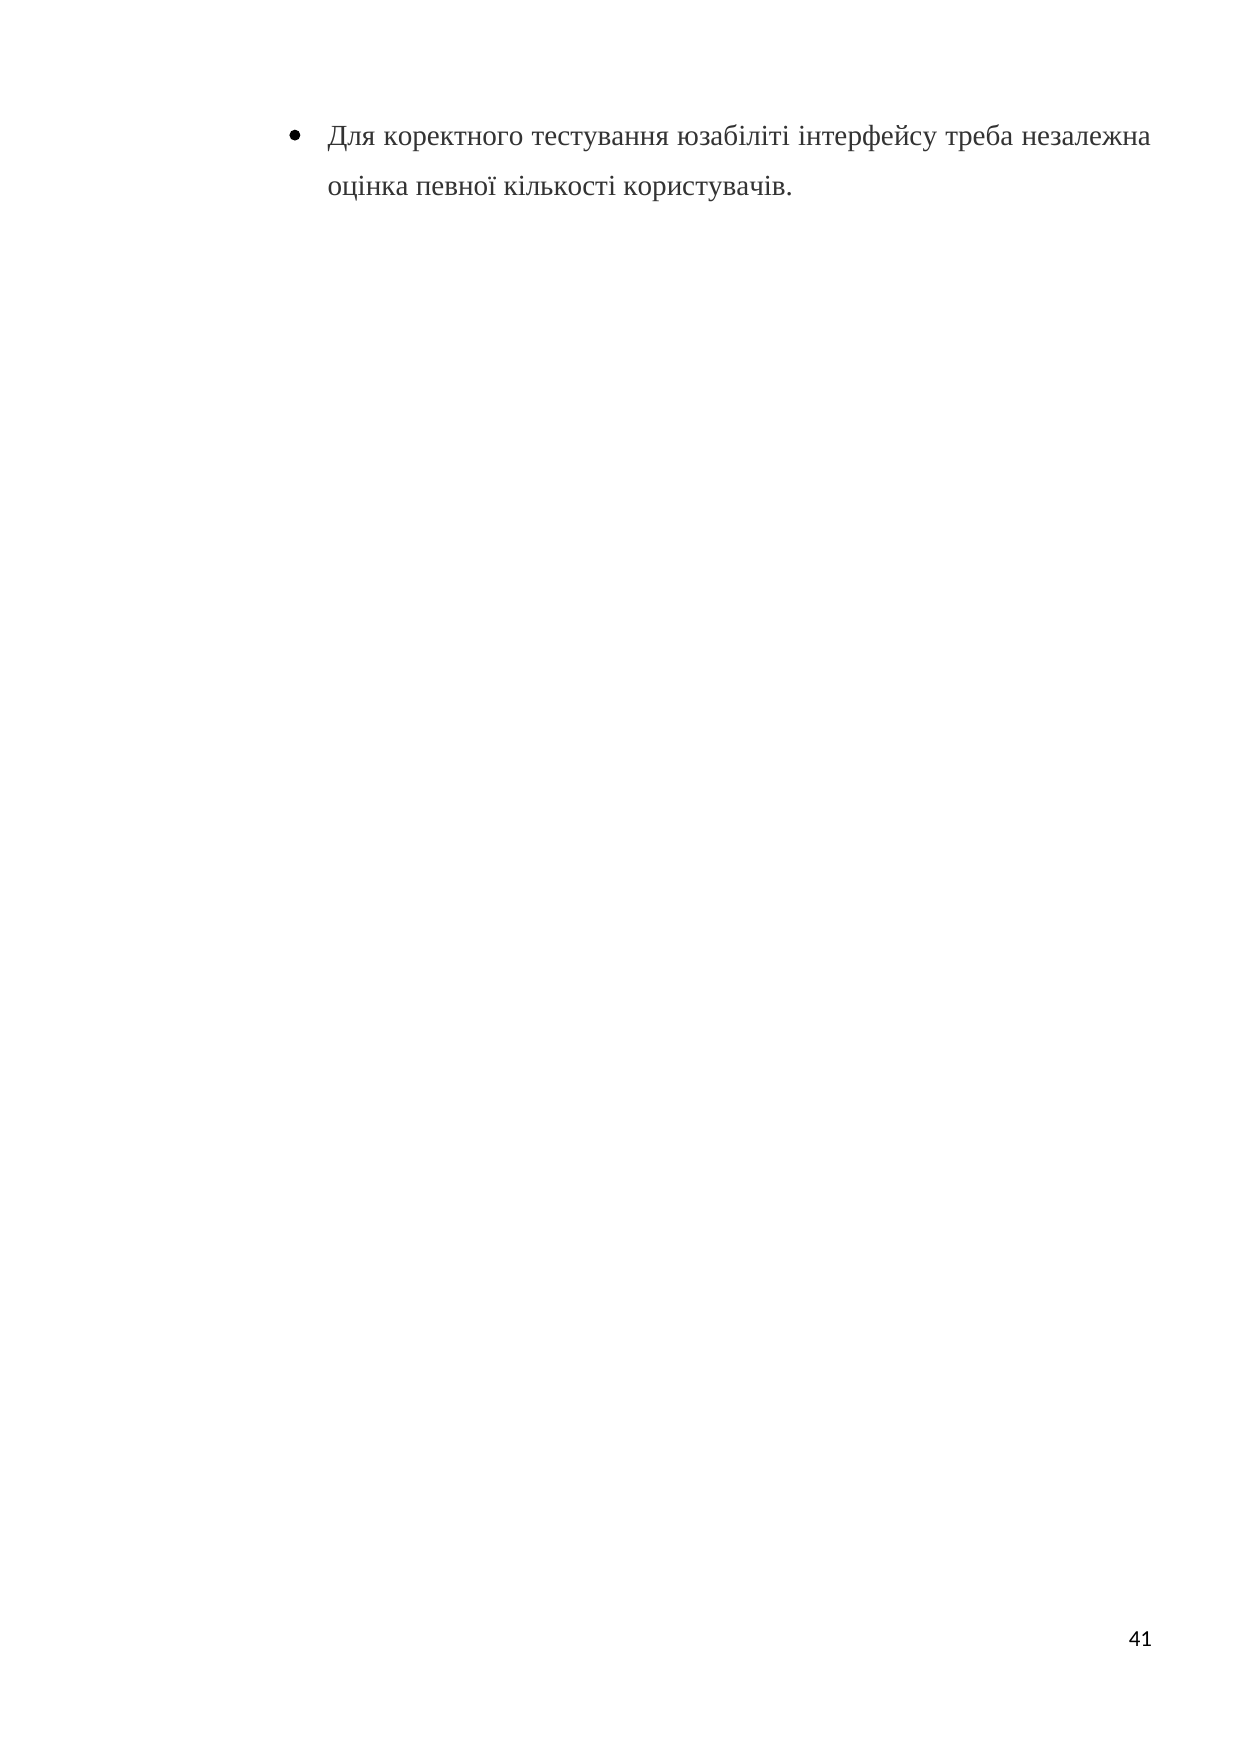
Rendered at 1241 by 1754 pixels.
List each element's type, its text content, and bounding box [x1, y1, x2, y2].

list Для коректного тестування юзабіліті інтерфейсу треба незалежна оцінка певної кількості користувачів. [290, 118, 1152, 202]
